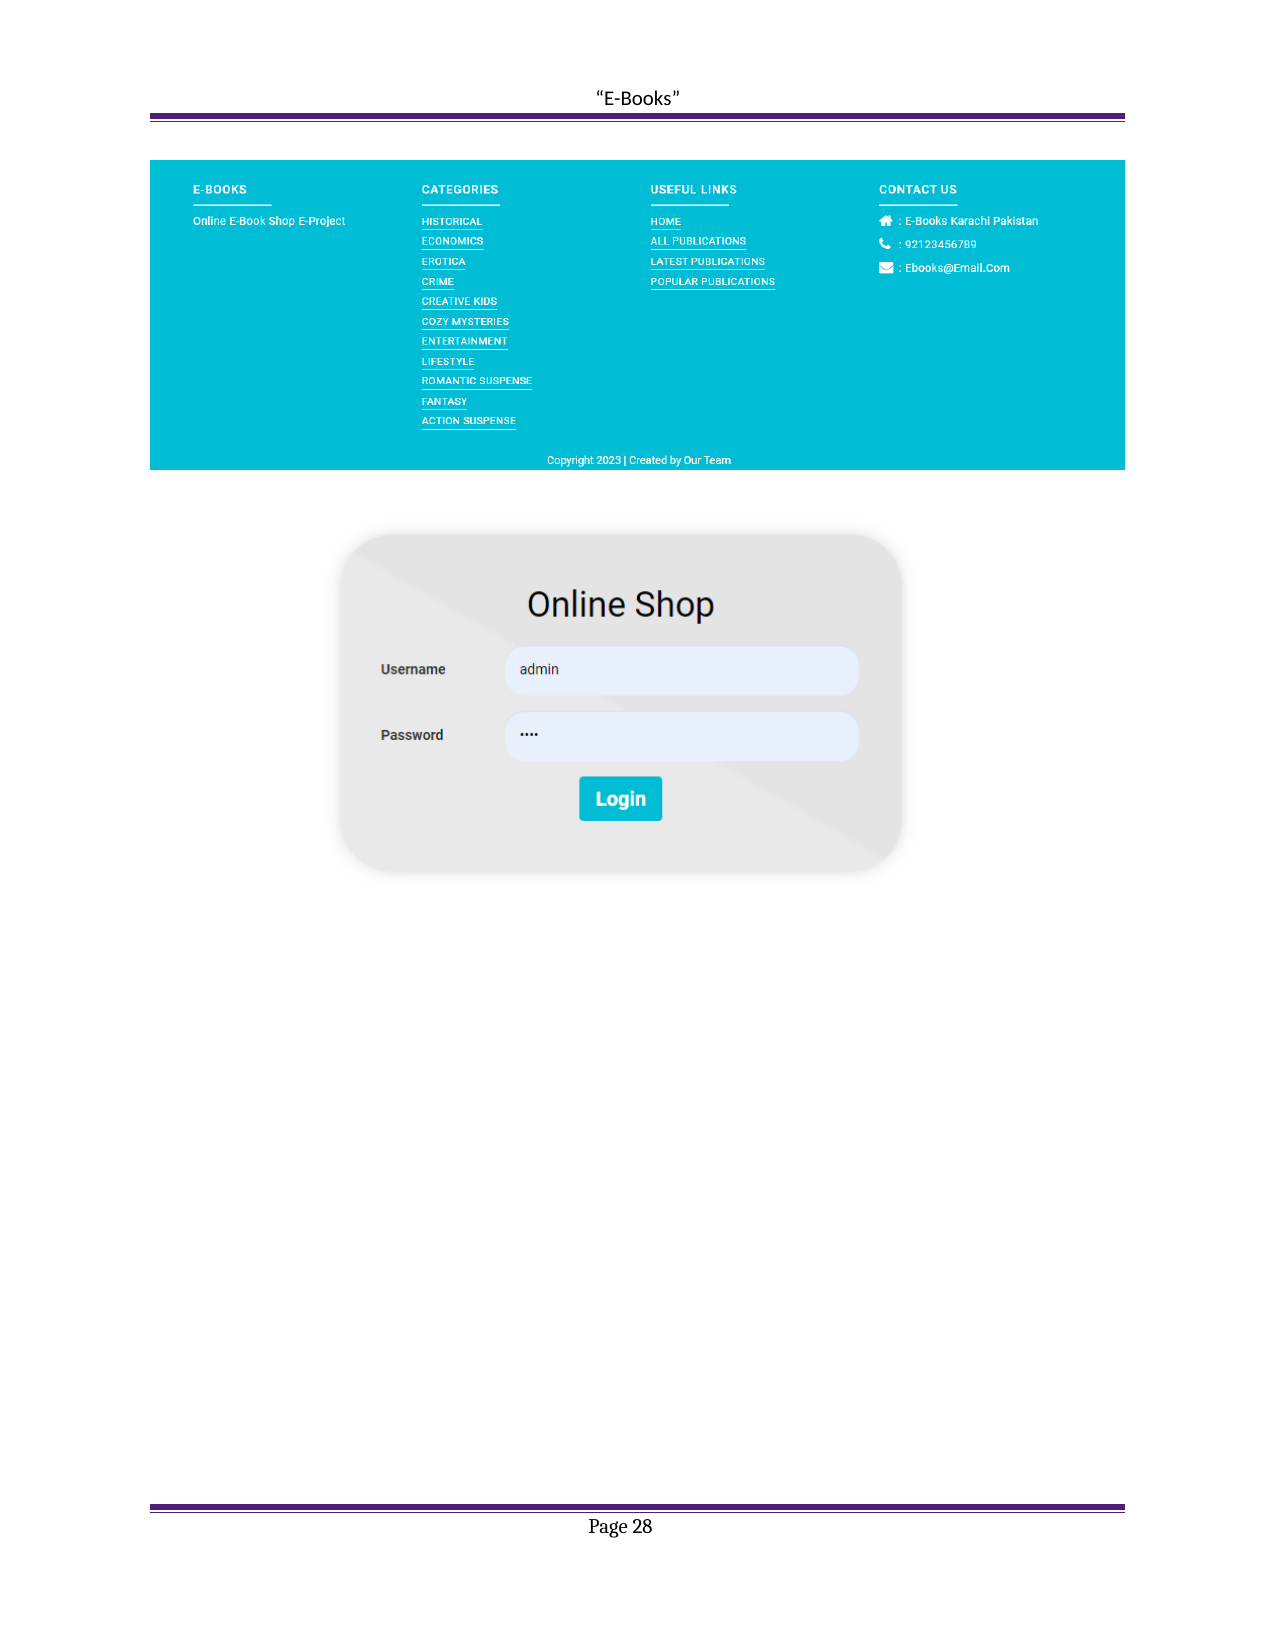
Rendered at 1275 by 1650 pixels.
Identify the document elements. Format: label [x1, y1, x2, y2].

picture [150, 473, 1125, 1088]
picture [150, 158, 1125, 470]
